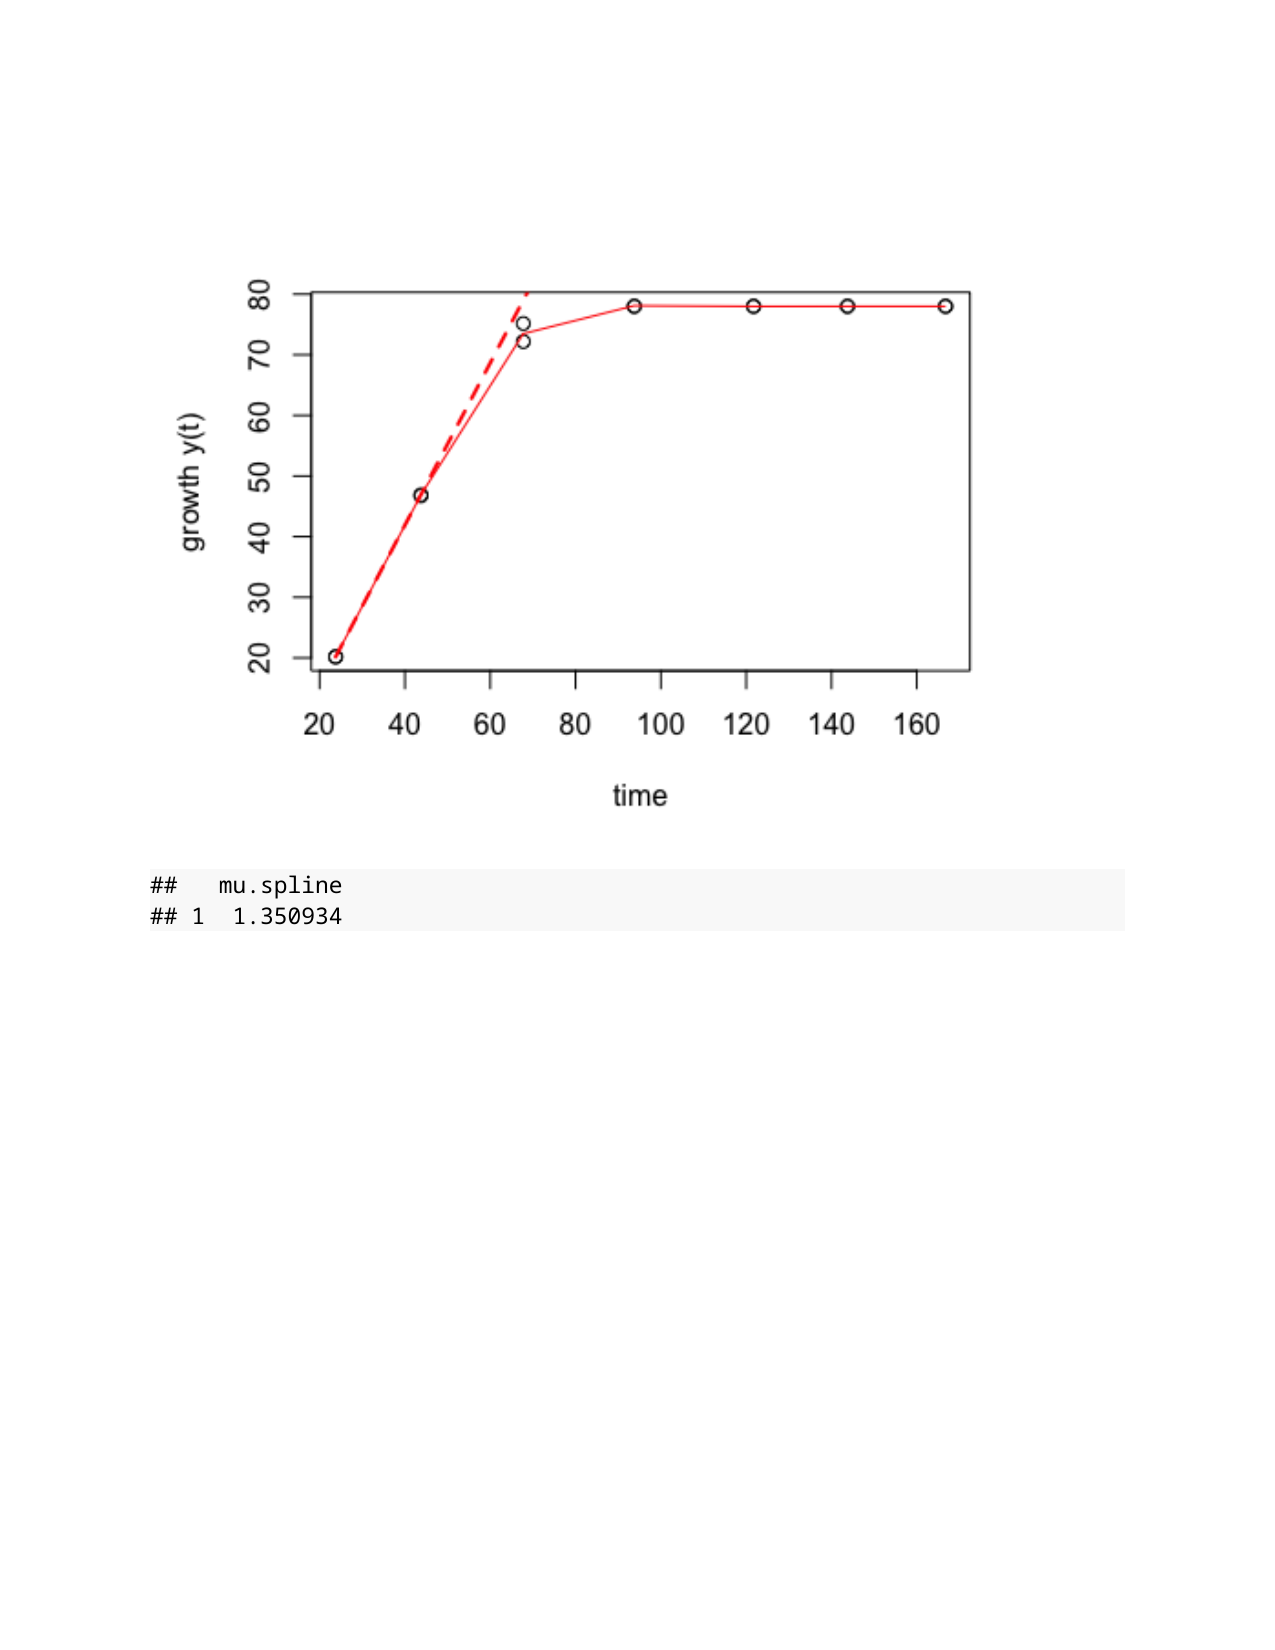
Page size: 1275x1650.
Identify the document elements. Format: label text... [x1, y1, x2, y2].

text ## mu.spline ## 1 1.350934 [150, 869, 1125, 931]
picture [168, 150, 1044, 850]
